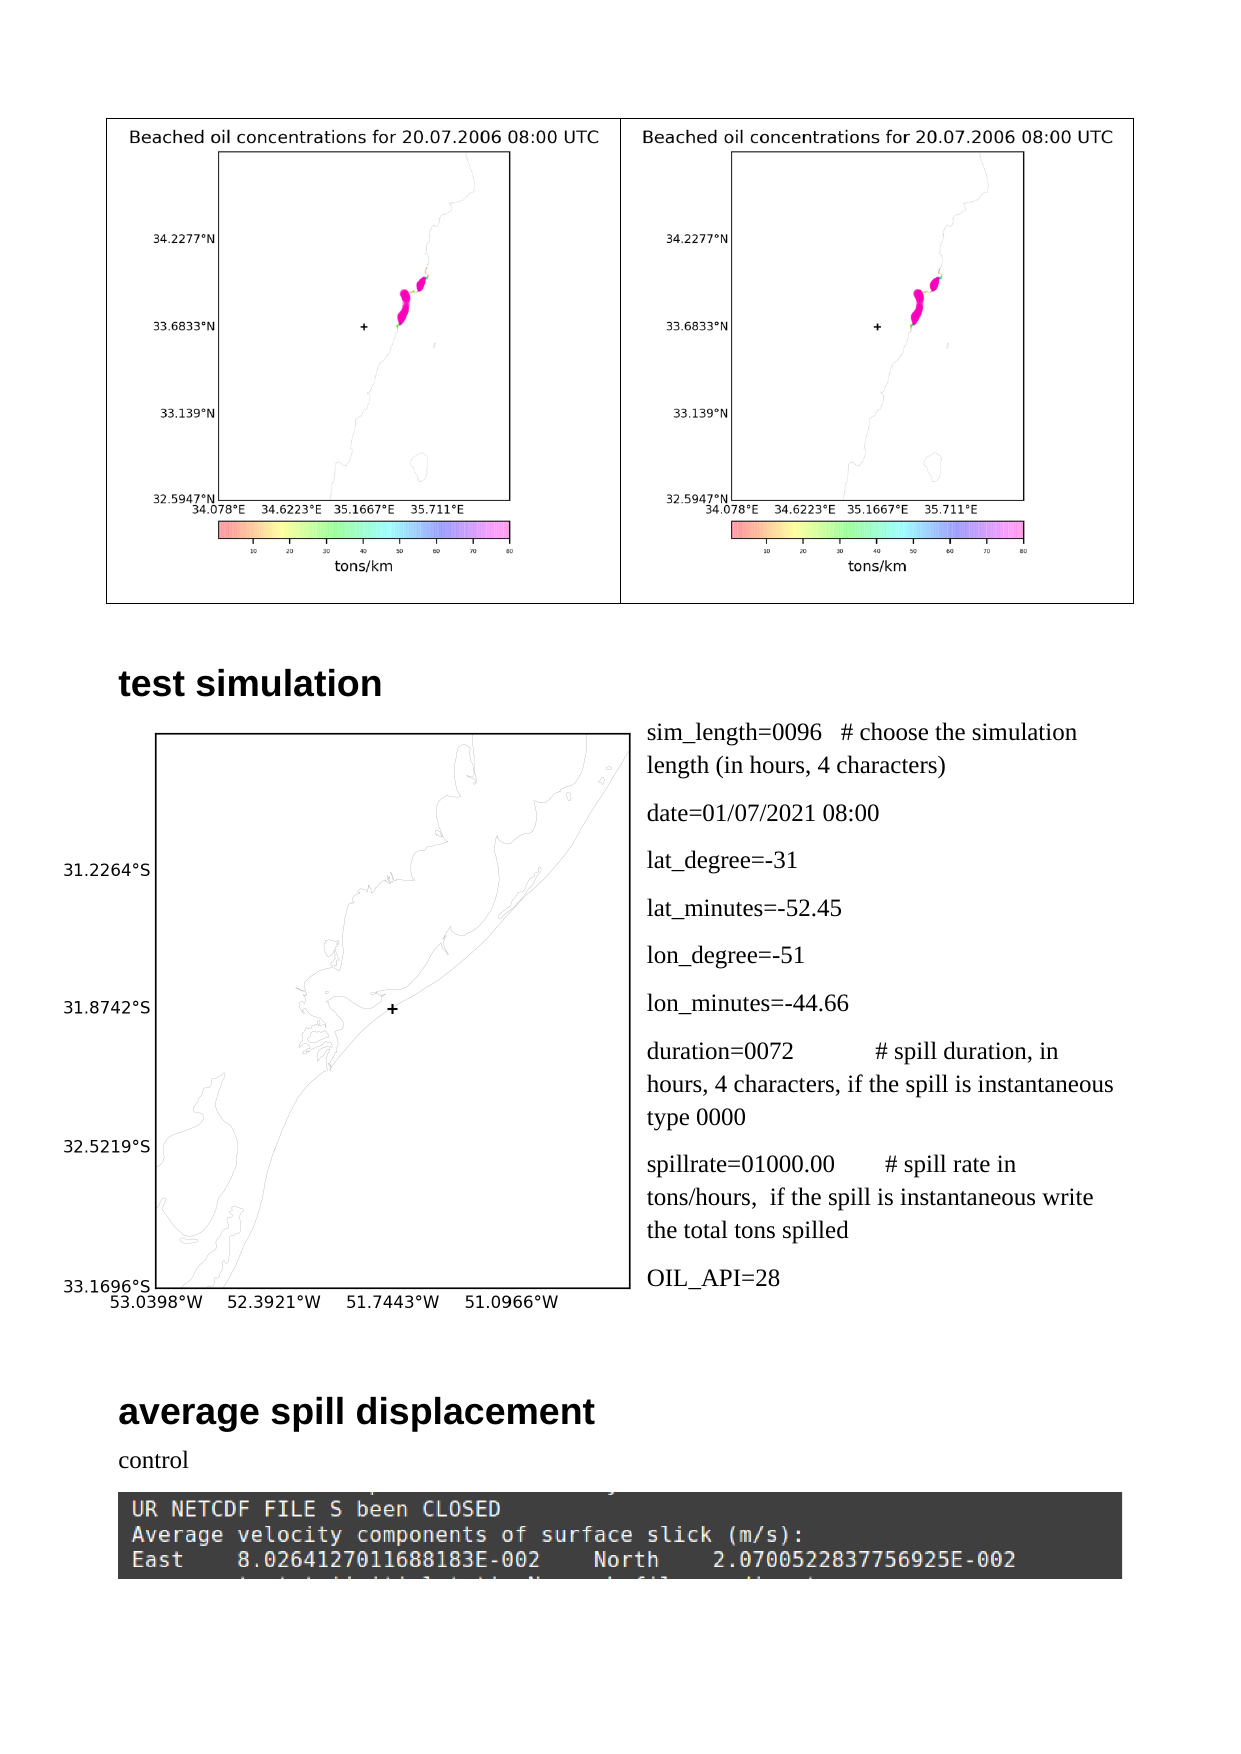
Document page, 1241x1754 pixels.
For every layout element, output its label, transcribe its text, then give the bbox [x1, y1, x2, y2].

table_cell [621, 119, 1133, 602]
text control [118, 1445, 1122, 1474]
text sim_length=0096 # choose the simulation length (in hours, 4 characters) [118, 717, 1122, 779]
text spillrate=01000.00 # spill rate in tons/hours, if the spill is instantaneous write the total tons spilled [647, 1149, 1122, 1244]
text lat_degree=-31 [647, 845, 1122, 874]
text duration=0072 # spill duration, in hours, 4 characters, if the spill is instantaneous type 0000 [647, 1036, 1122, 1131]
text date=01/07/2021 08:00 [647, 798, 1122, 827]
table_cell [107, 119, 620, 602]
text lon_minutes=-44.66 [647, 988, 1122, 1017]
text OIL_API=28 [647, 1263, 1122, 1292]
text lat_minutes=-52.45 [647, 893, 1122, 922]
text lon_degree=-51 [647, 941, 1122, 969]
subtitle average spill displacement [118, 1389, 1122, 1432]
subtitle test simulation [118, 662, 1122, 705]
picture [54, 728, 647, 1326]
picture [118, 1492, 1123, 1579]
picture [631, 119, 1123, 584]
picture [118, 119, 609, 584]
